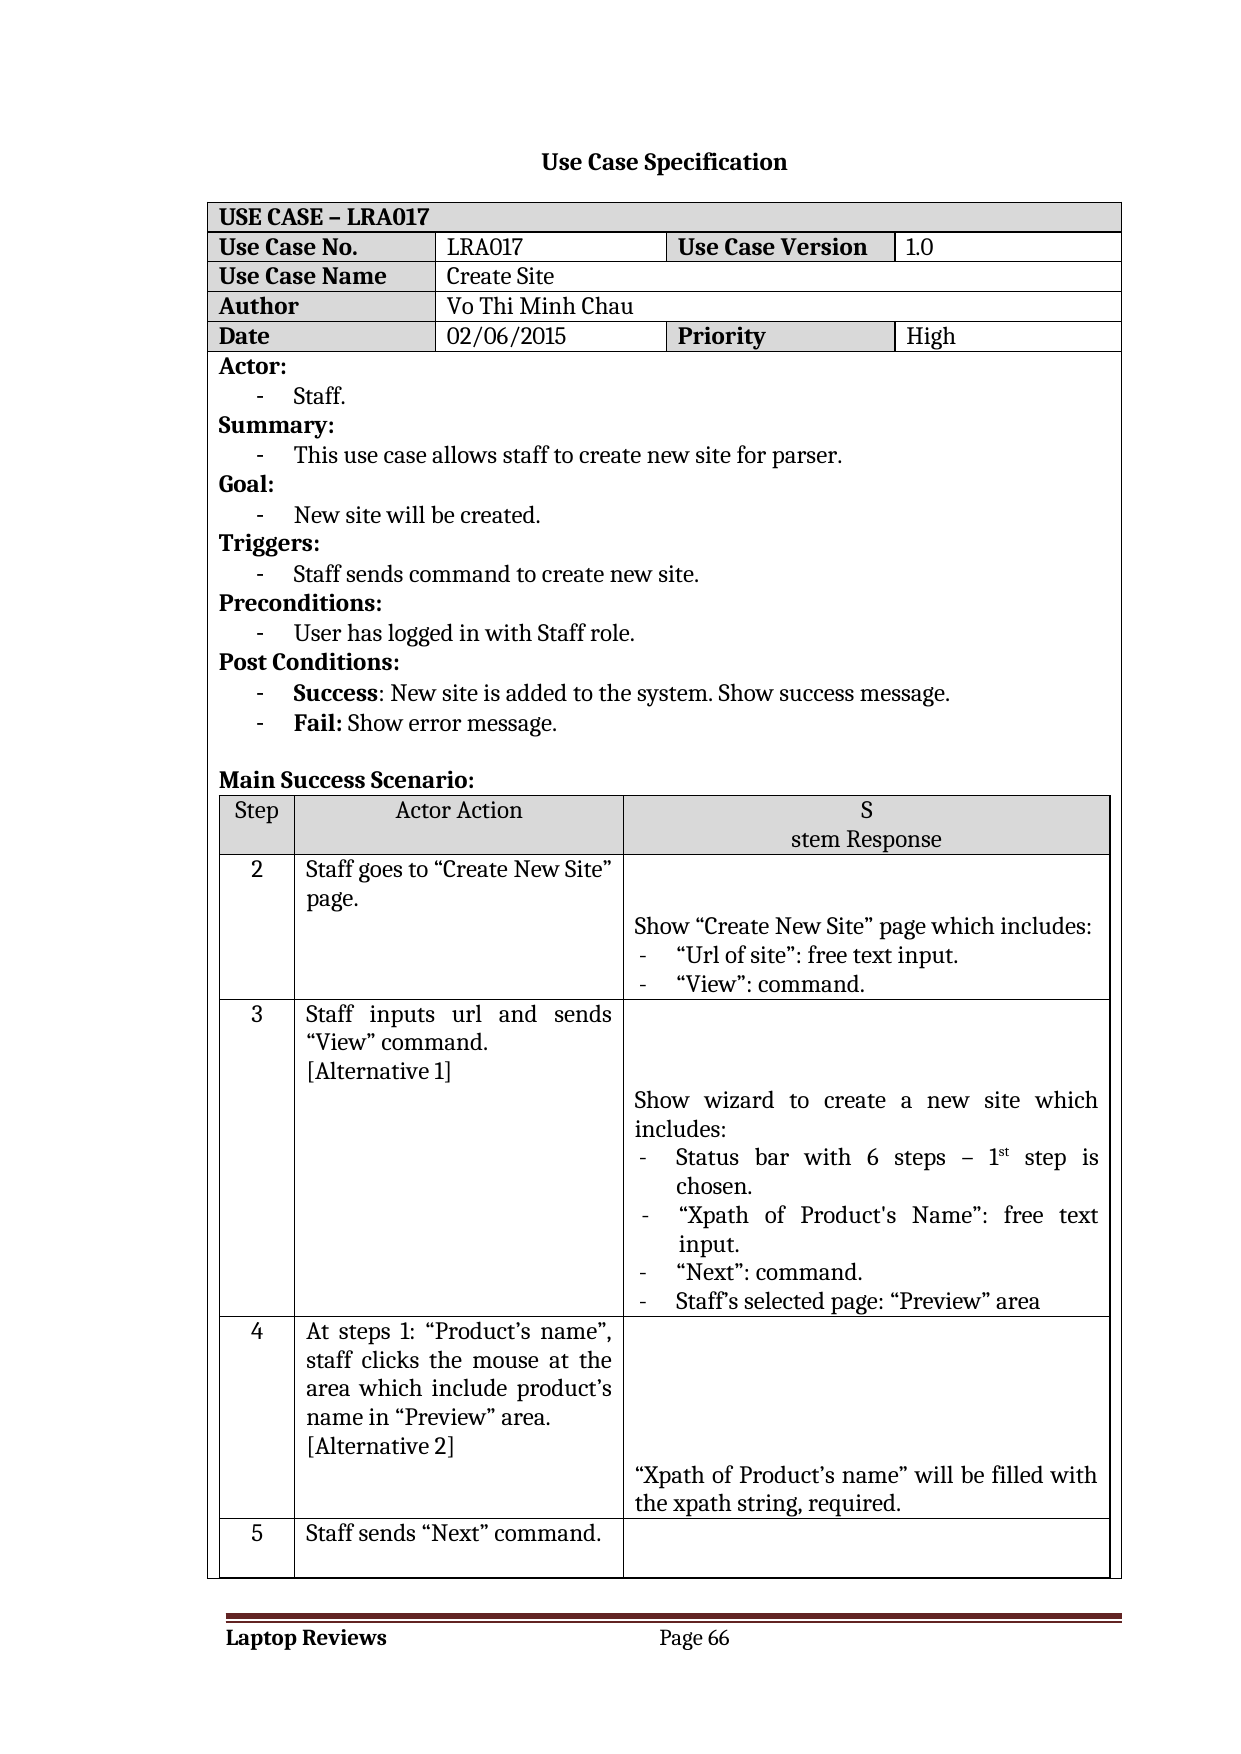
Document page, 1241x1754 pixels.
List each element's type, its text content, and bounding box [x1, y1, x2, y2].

table_cell Author [208, 292, 435, 321]
table_cell 02/06/2015 [436, 322, 666, 351]
text Use Case Specification [207, 148, 1122, 176]
table_cell Vo Thi Minh Chau [436, 292, 1121, 321]
table_cell Use Case Version [667, 233, 894, 261]
table_cell Date [208, 322, 435, 351]
table_cell Use Case Name [208, 262, 435, 291]
table_cell LRA017 [436, 233, 666, 261]
table_cell Priority [667, 322, 894, 351]
table_cell Use Case No. [208, 233, 435, 261]
table_cell High [896, 322, 1121, 351]
table_cell Create Site [436, 262, 1121, 291]
table_header USE CASE – LRA017 [208, 203, 1121, 231]
table_cell 1.0 [896, 233, 1121, 261]
